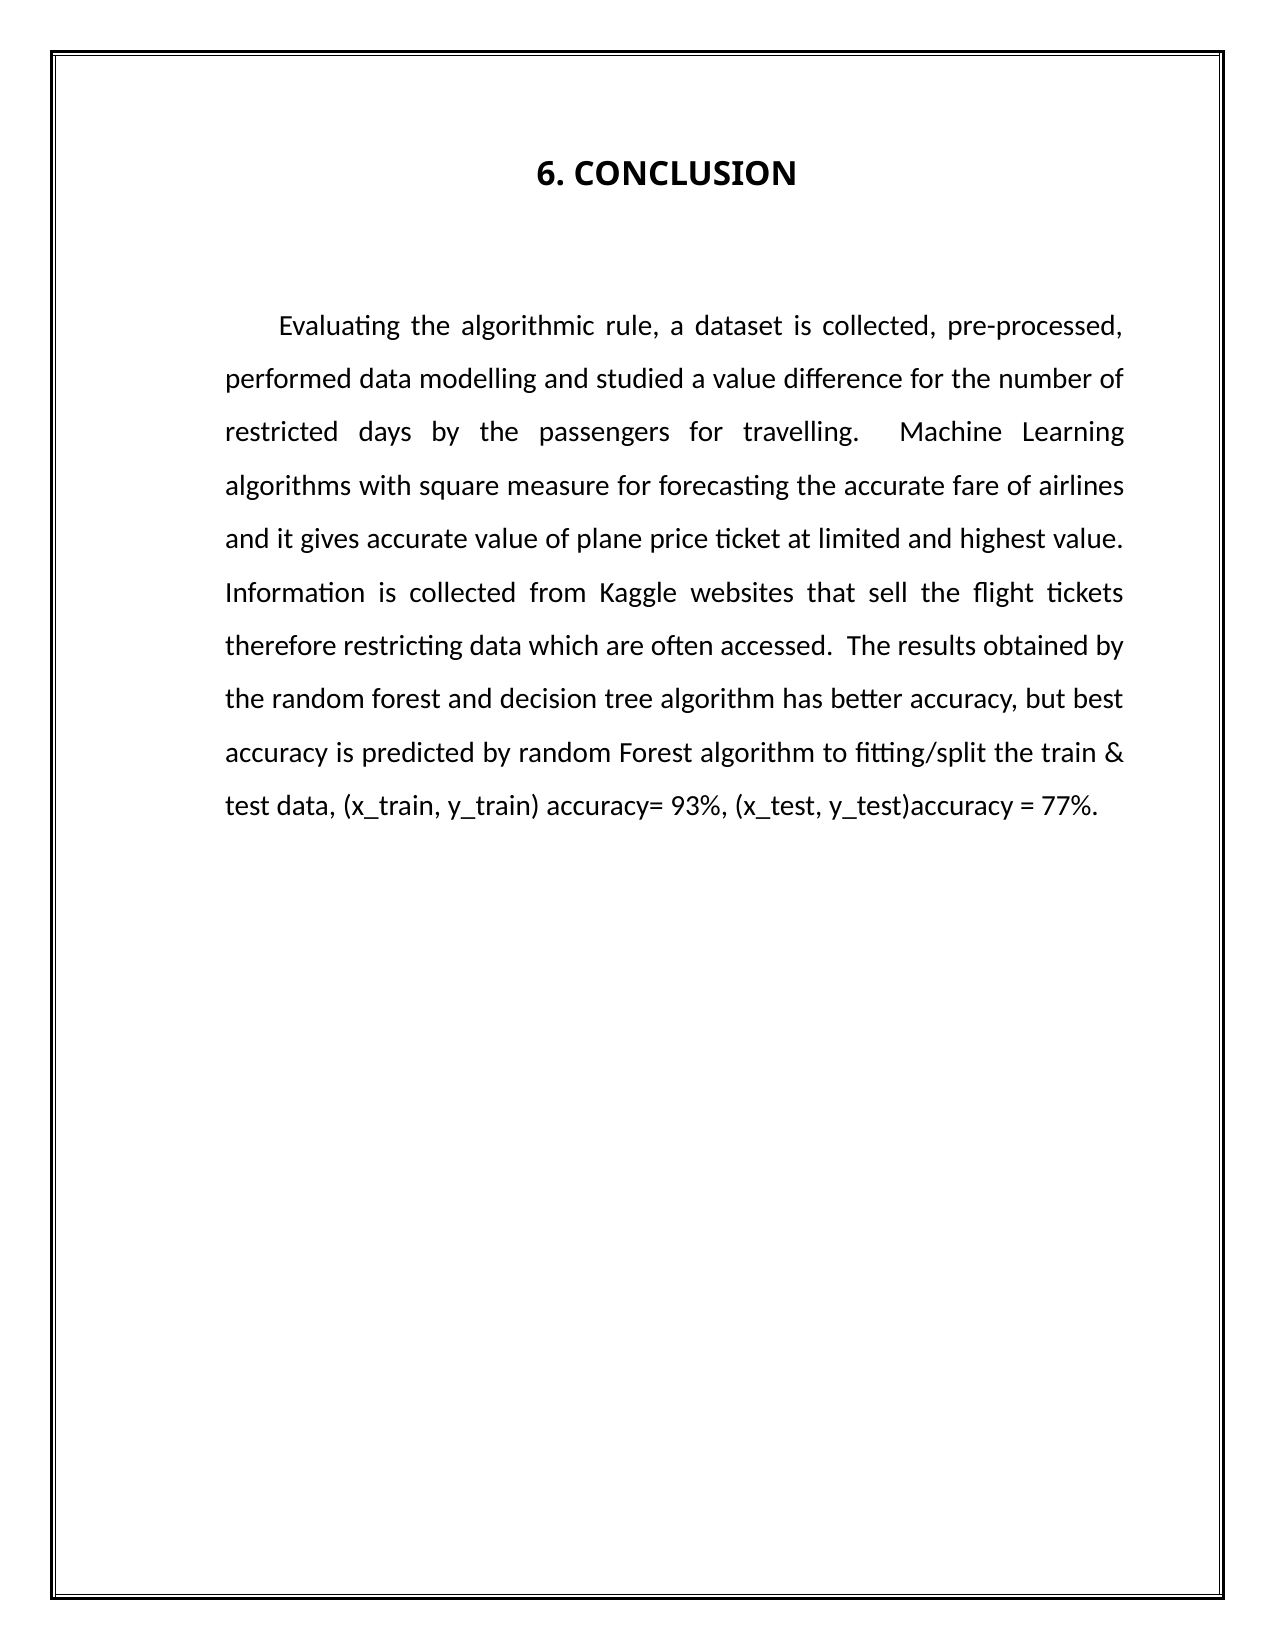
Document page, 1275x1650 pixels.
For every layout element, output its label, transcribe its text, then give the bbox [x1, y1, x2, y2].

list 6. CONCLUSION [209, 150, 1125, 195]
list Evaluating the algorithmic rule, a dataset is collected, pre-processed, performed data modelling and studied a value difference for the number of restricted days by the passengers for travelling. Machine Learning algorithms with square measure for forecasting the accurate fare of airlines and it gives accurate value of plane price ticket at limited and highest value. Information is collected from Kaggle websites that sell the flight tickets therefore restricting data which are often accessed. The results obtained by the random forest and decision tree algorithm has better accuracy, but best accuracy is predicted by random Forest algorithm to fitting/split the train & test data, (x_train, y_train) accuracy= 93%, (x_test, y_test)accuracy = 77%. [225, 307, 1125, 823]
